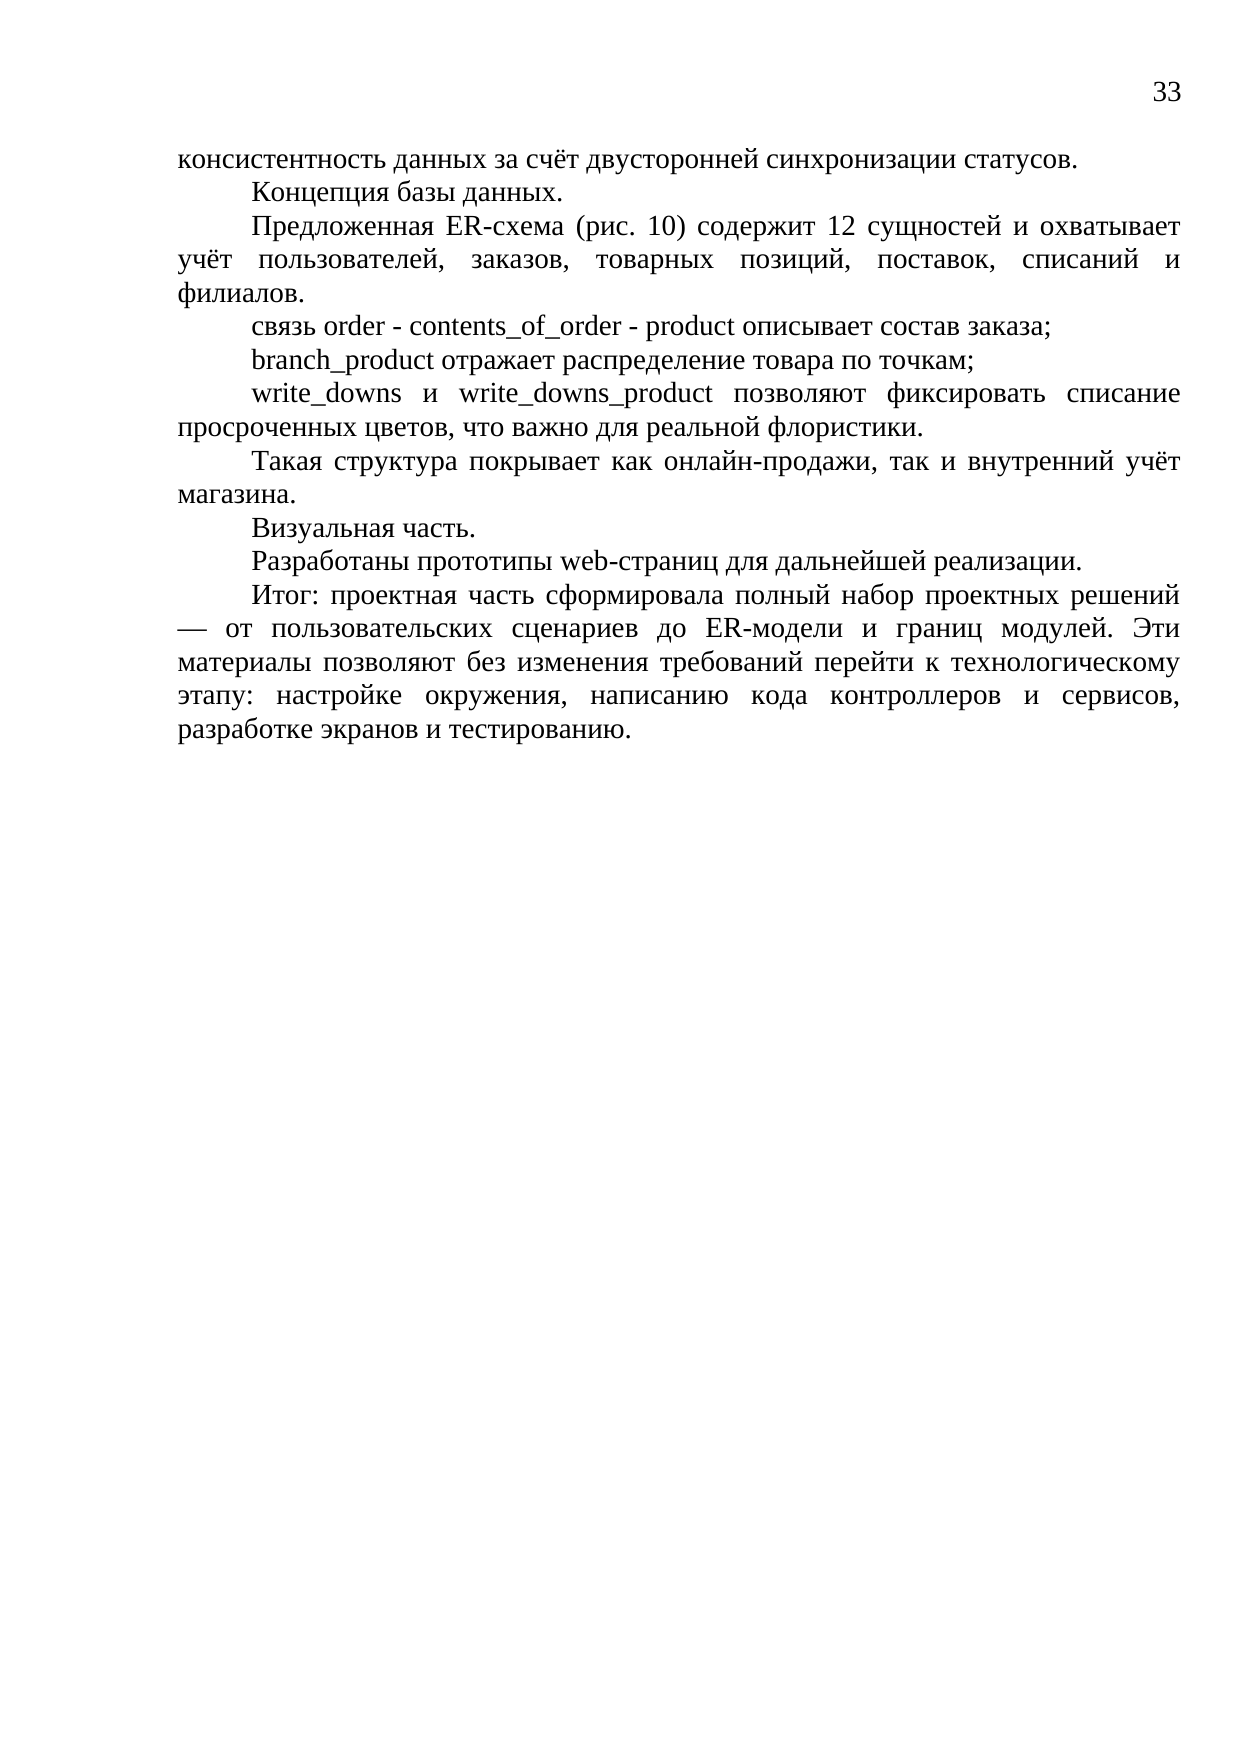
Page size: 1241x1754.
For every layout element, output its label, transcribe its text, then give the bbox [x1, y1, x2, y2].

text Предложенная ER-схема (рис. 10) содержит 12 сущностей и охватывает учёт пользователей, заказов, товарных позиций, поставок, списаний и филиалов. [177, 208, 1181, 308]
text Итог: проектная часть сформировала полный набор проектных решений — от пользовательских сценариев до ER-модели и границ модулей. Эти материалы позволяют без изменения требований перейти к технологическому этапу: настройке окружения, написанию кода контроллеров и сервисов, разработке экранов и тестированию. [177, 577, 1181, 744]
text Концепция базы данных. [177, 174, 1181, 208]
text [177, 141, 1181, 174]
text write_downs и write_downs_product позволяют фиксировать списание просроченных цветов, что важно для реальной флористики. [177, 376, 1181, 443]
text связь order - contents_of_order - product описывает состав заказа; [177, 308, 1181, 342]
text Визуальная часть. [177, 510, 1181, 543]
text branch_product отражает распределение товара по точкам; [177, 342, 1181, 376]
text Такая структура покрывает как онлайн-продажи, так и внутренний учёт магазина. [177, 443, 1181, 510]
text Разработаны прототипы web-страниц для дальнейшей реализации. [177, 543, 1181, 577]
